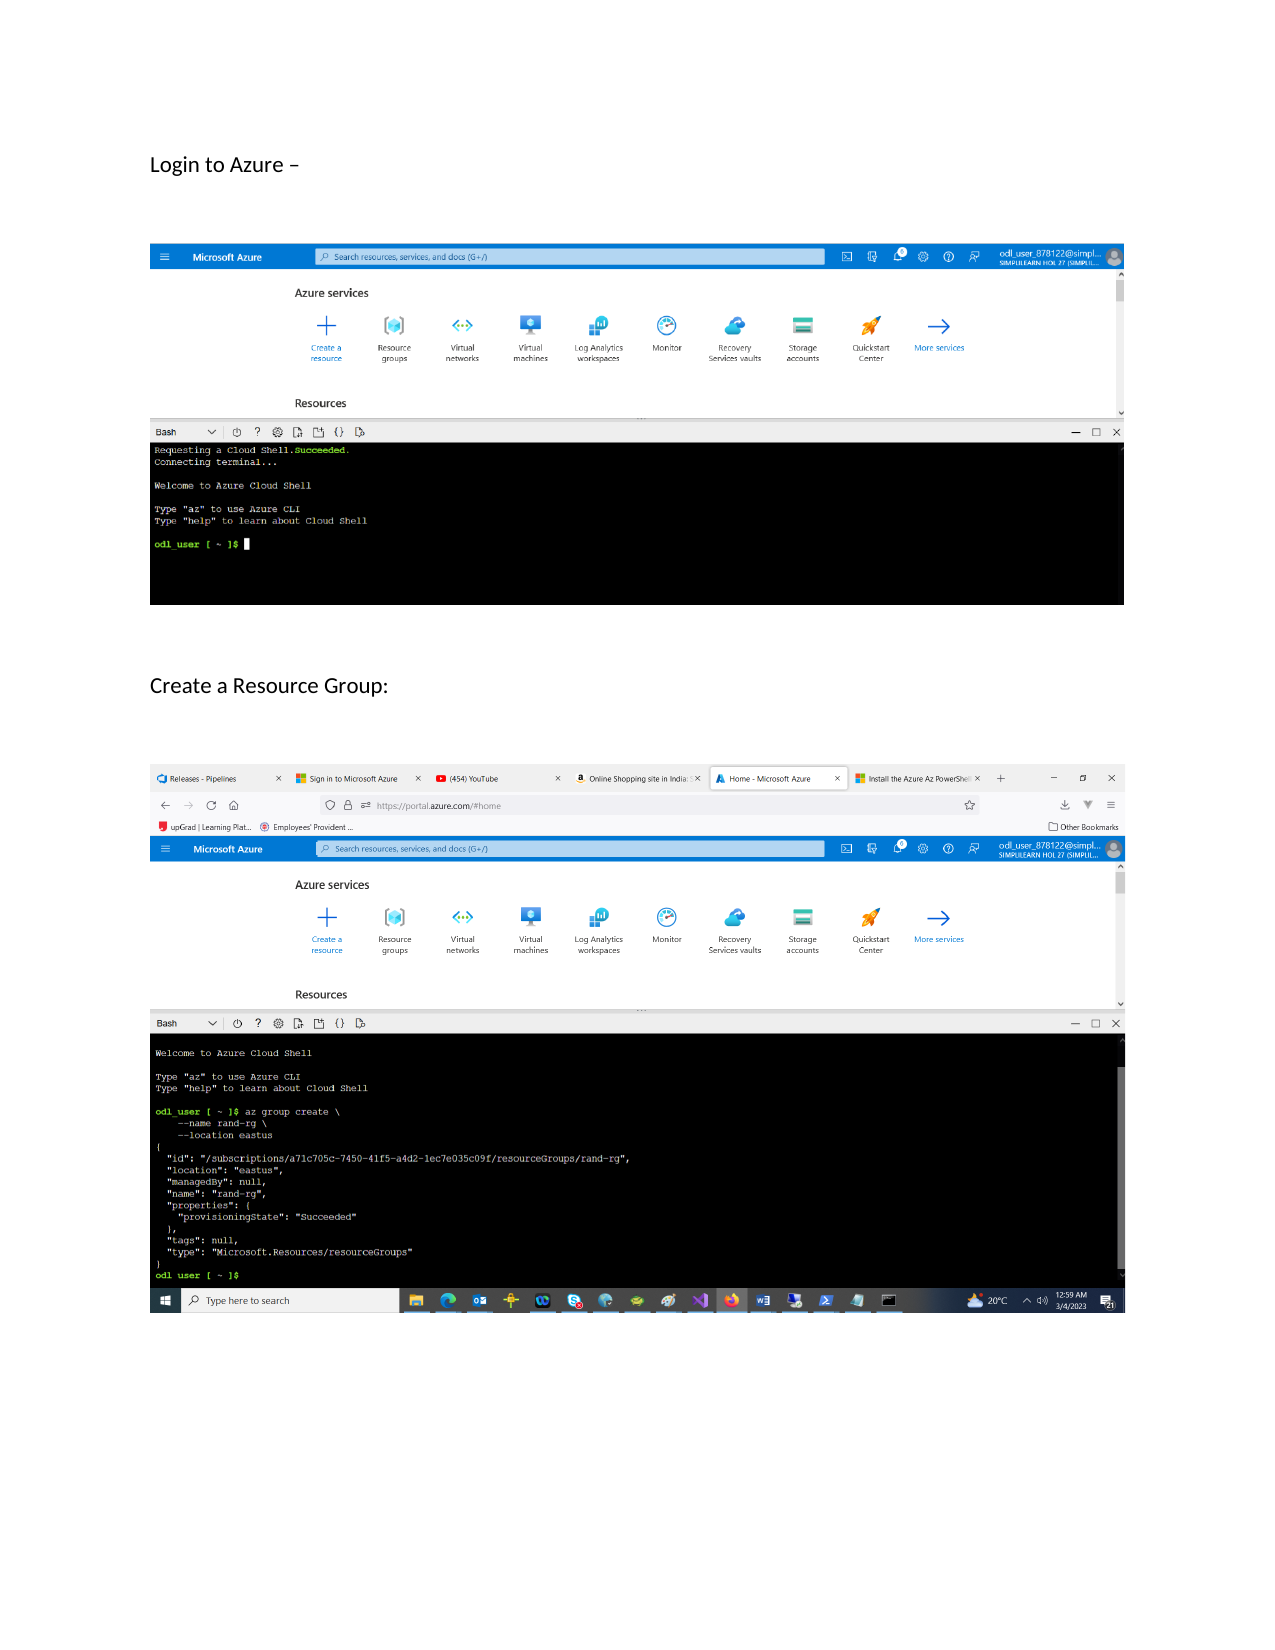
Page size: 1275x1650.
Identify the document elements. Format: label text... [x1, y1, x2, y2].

picture [150, 243, 1124, 605]
text Create a Resource Group: [150, 671, 1125, 699]
text Login to Azure – [150, 150, 1125, 178]
picture [150, 764, 1125, 1313]
